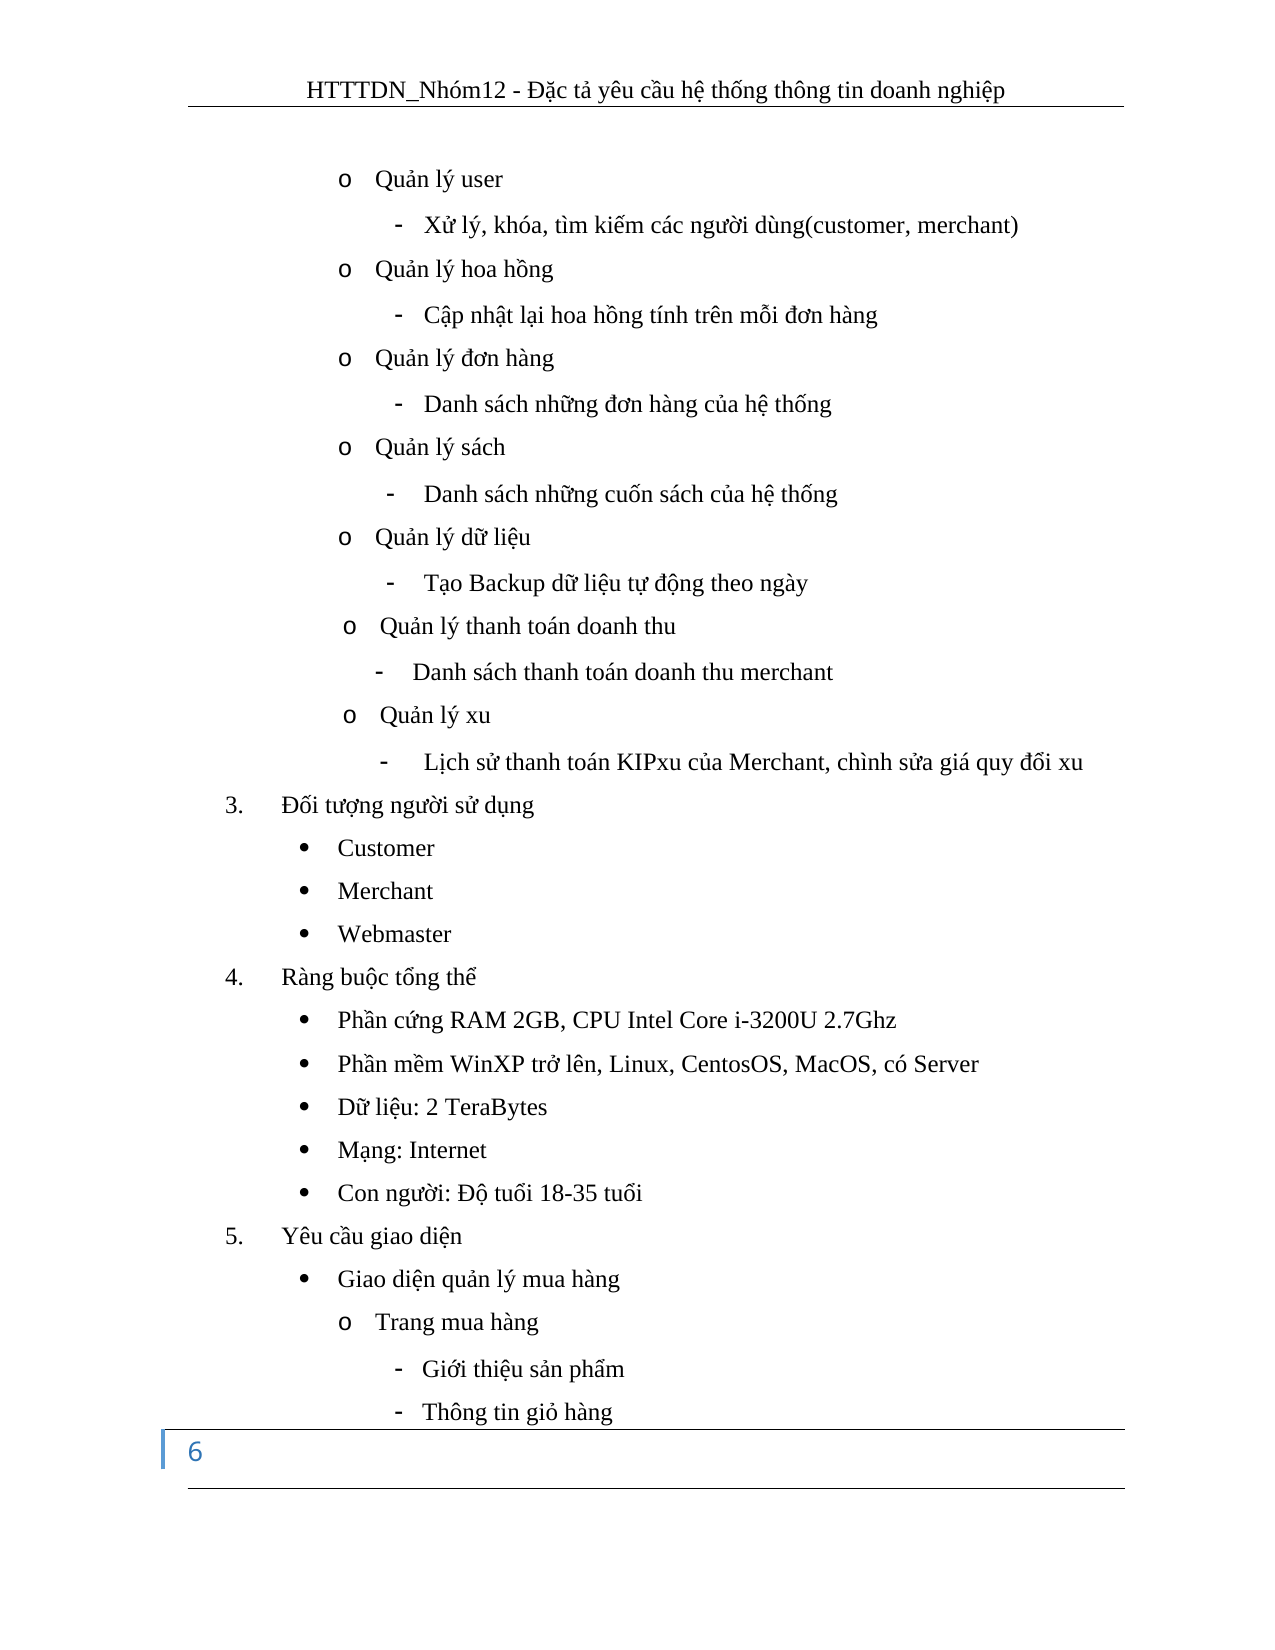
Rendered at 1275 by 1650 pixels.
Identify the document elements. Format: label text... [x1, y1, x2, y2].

list Customer [300, 833, 1125, 862]
list Dữ liệu: 2 TeraBytes [300, 1092, 1125, 1121]
list Giới thiệu sản phẩm [394, 1354, 1125, 1382]
list Thông tin giỏ hàng [394, 1397, 1125, 1426]
list Xử lý, khóa, tìm kiếm các người dùng(customer, merchant) [394, 211, 1125, 239]
list Quản lý đơn hàng [337, 343, 1125, 374]
list Danh sách thanh toán doanh thu merchant [375, 657, 1125, 686]
list Ràng buộc tổng thể [225, 962, 1125, 991]
list Quản lý sách [337, 432, 1125, 463]
list Cập nhật lại hoa hồng tính trên mỗi đơn hàng [394, 300, 1125, 329]
list Quản lý thanh toán doanh thu [342, 611, 1125, 642]
list Merchant [300, 876, 1125, 905]
list Giao diện quản lý mua hàng [300, 1264, 1125, 1293]
list Mạng: Internet [300, 1135, 1125, 1164]
list Danh sách những cuốn sách của hệ thống [386, 479, 1125, 507]
list Quản lý xu [342, 701, 1125, 731]
list Quản lý user [337, 164, 1125, 195]
list Phần cứng RAM 2GB, CPU Intel Core i-3200U 2.7Ghz [300, 1006, 1125, 1034]
list Trang mua hàng [337, 1307, 1125, 1338]
list Đối tượng người sử dụng [225, 790, 1125, 819]
list Danh sách những đơn hàng của hệ thống [394, 389, 1125, 418]
list Webmaster [300, 919, 1125, 948]
list Quản lý hoa hồng [337, 254, 1125, 284]
list Phần mềm WinXP trở lên, Linux, CentosOS, MacOS, có Server [300, 1049, 1125, 1077]
list Lịch sử thanh toán KIPxu của Merchant, chình sửa giá quy đổi xu [379, 747, 1125, 776]
list Quản lý dữ liệu [337, 522, 1125, 553]
list Tạo Backup dữ liệu tự động theo ngày [386, 568, 1125, 597]
list Yêu cầu giao diện [225, 1221, 1125, 1250]
list Con người: Độ tuổi 18-35 tuổi [300, 1178, 1125, 1207]
